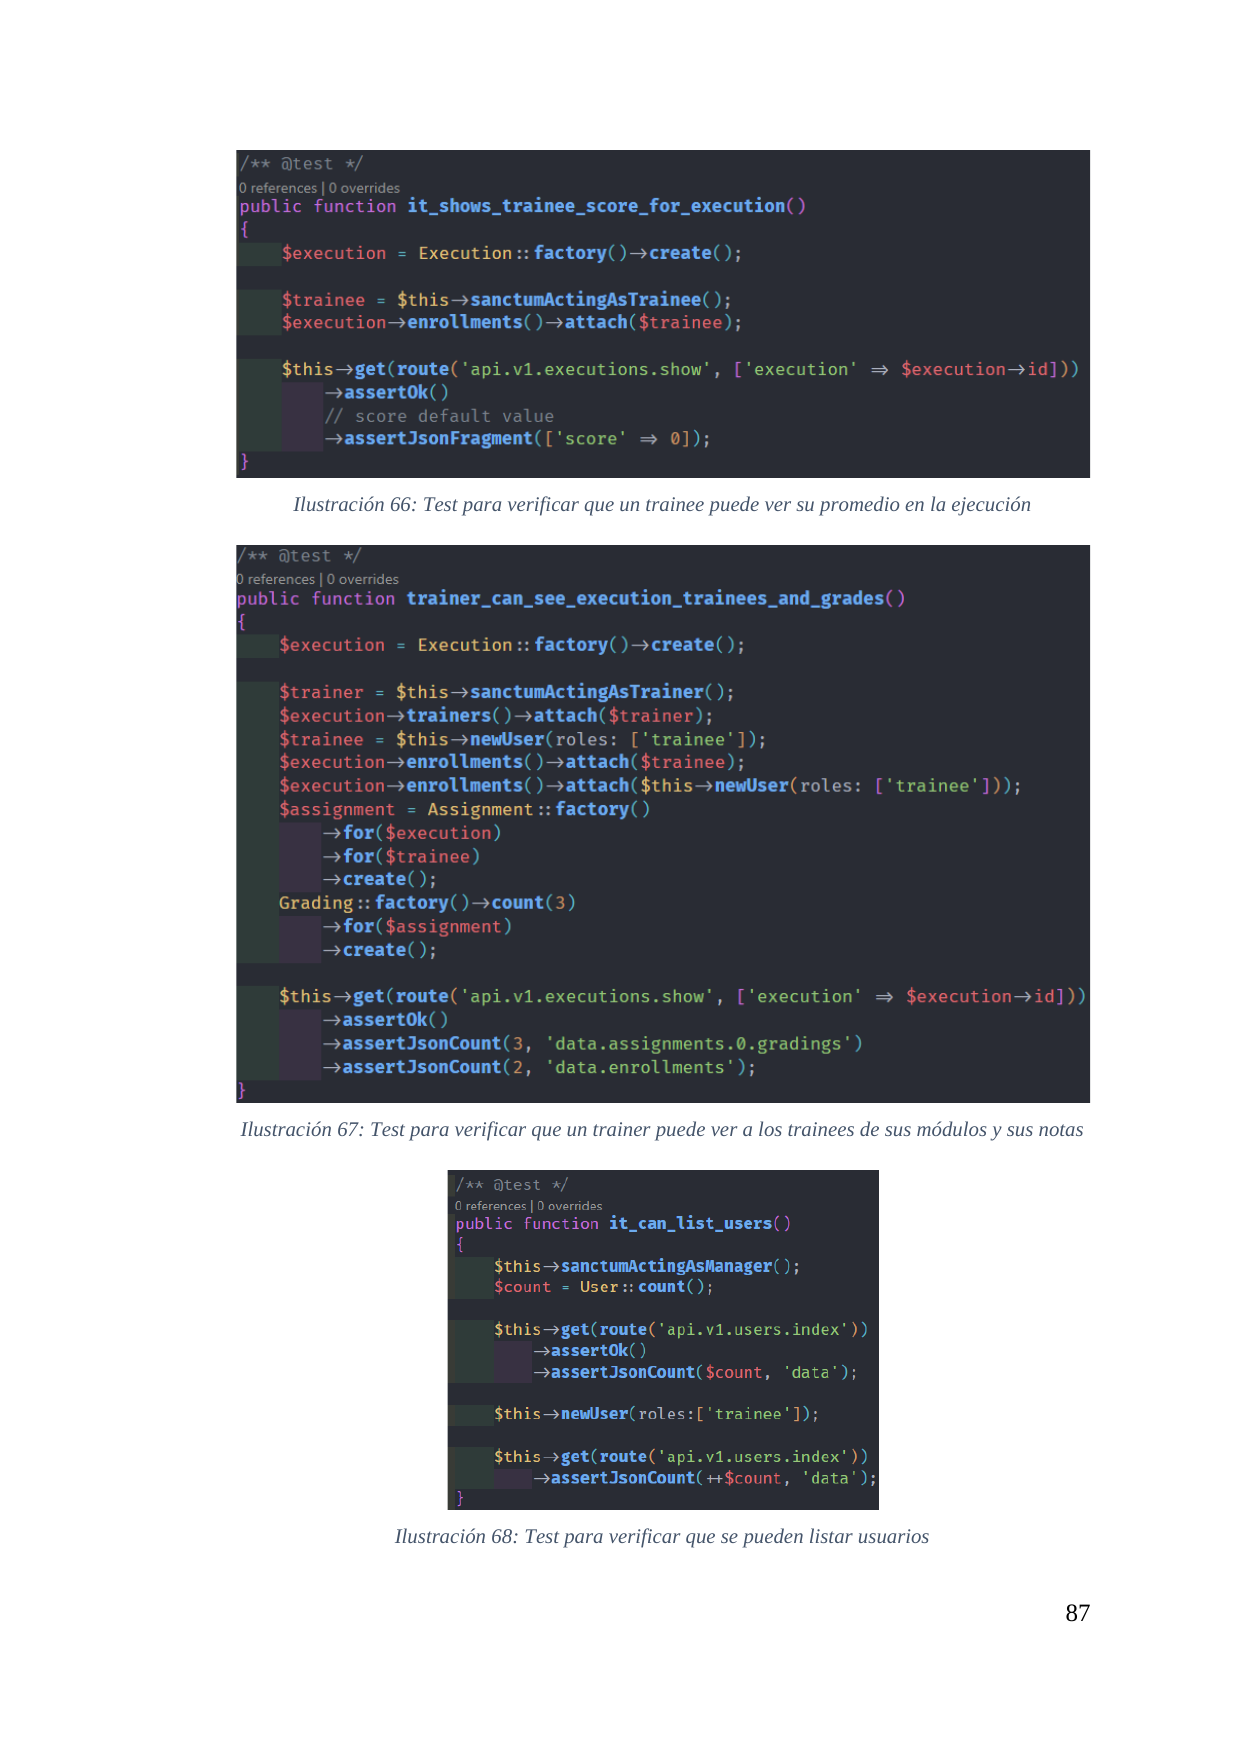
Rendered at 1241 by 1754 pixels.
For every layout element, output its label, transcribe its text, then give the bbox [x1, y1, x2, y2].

text Ilustración 66: Test para verificar que un trainee puede ver su promedio en la ejecución [236, 492, 1090, 516]
text Ilustración 68: Test para verificar que se pueden listar usuarios [236, 1524, 1090, 1548]
picture [447, 1170, 879, 1510]
text Ilustración 67: Test para verificar que un trainer puede ver a los trainees de sus módulos y sus notas [236, 1117, 1090, 1141]
picture [236, 545, 1091, 1103]
picture [236, 150, 1091, 478]
